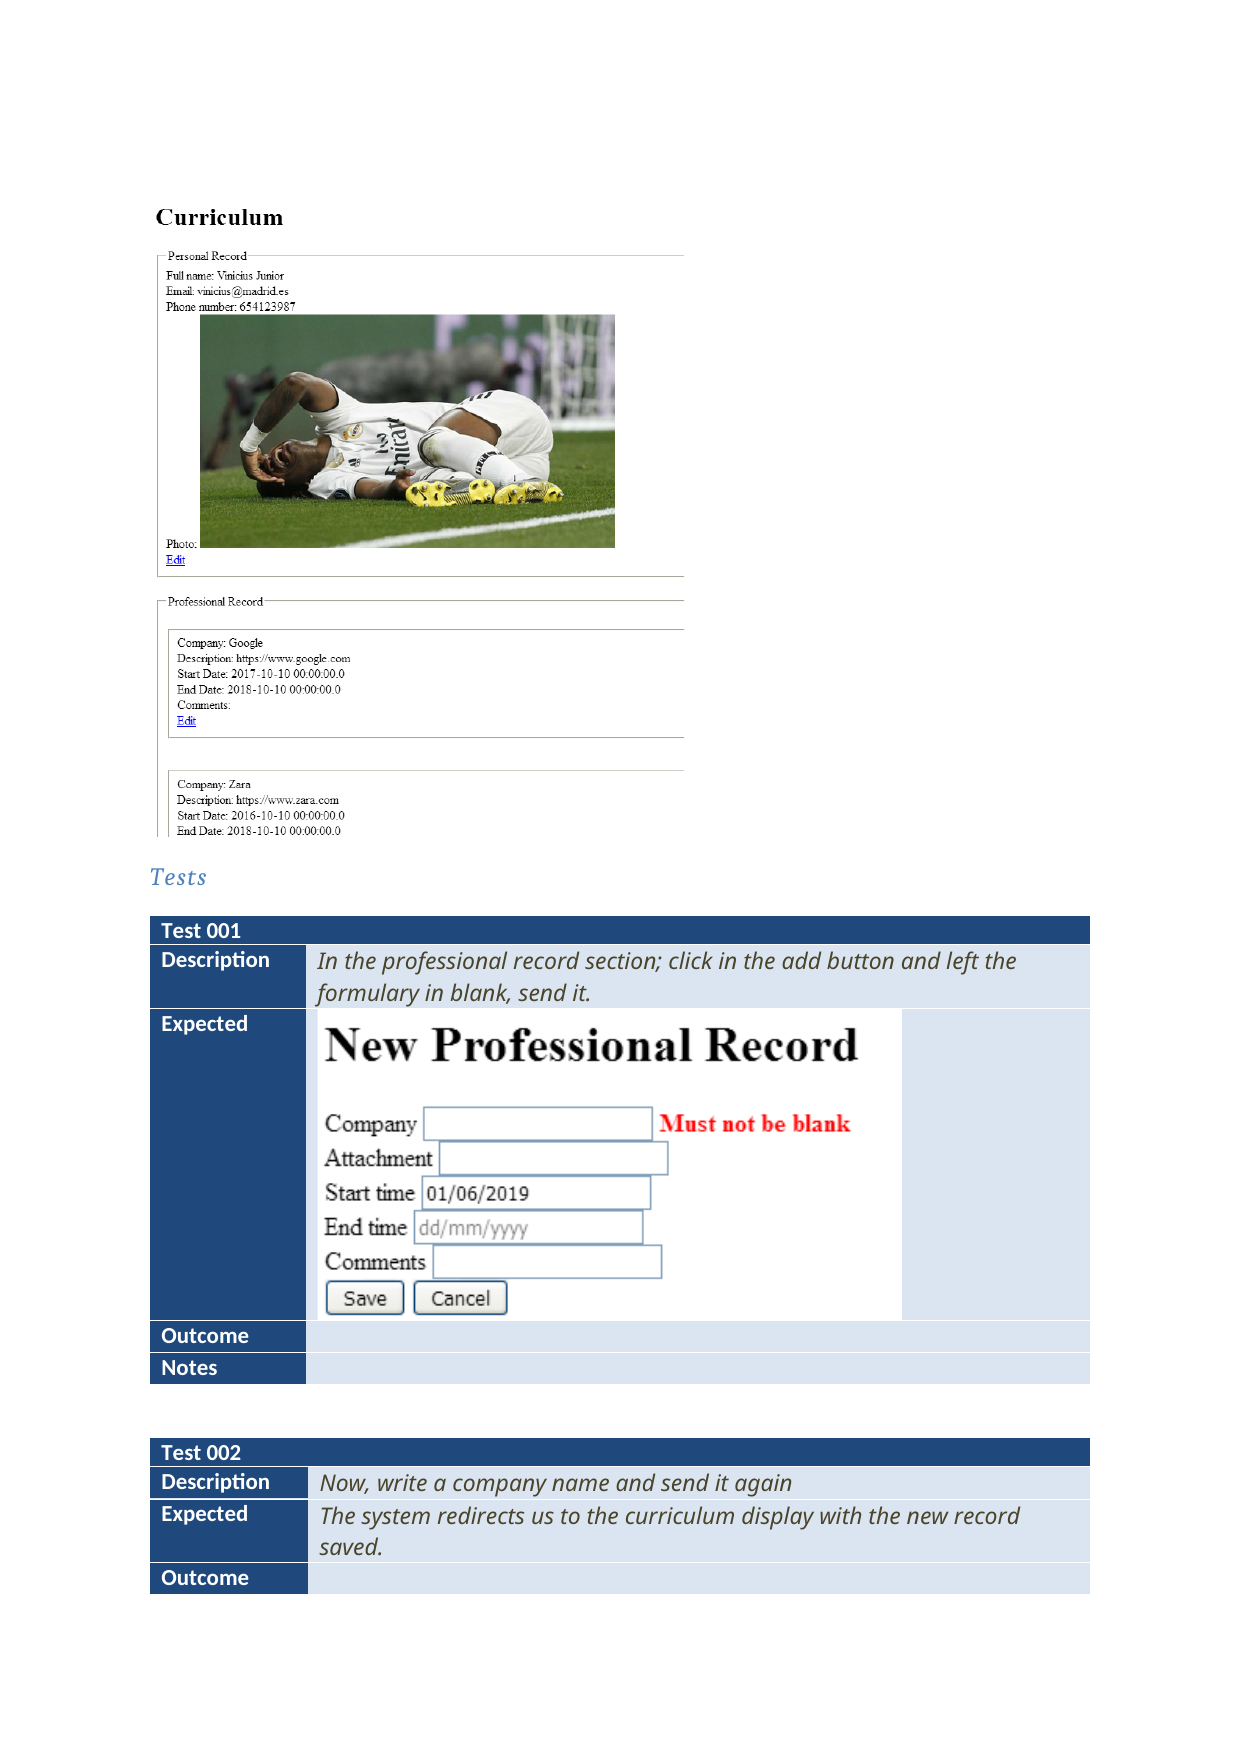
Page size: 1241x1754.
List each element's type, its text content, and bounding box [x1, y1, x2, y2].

table_cell [306, 1321, 1090, 1352]
table_cell [306, 1009, 317, 1320]
table_cell Expected [150, 1500, 308, 1562]
table_header Test 001 [150, 916, 1090, 944]
picture [156, 206, 685, 837]
table_cell Outcome [150, 1563, 308, 1594]
table_cell [902, 1009, 1090, 1320]
table_cell Outcome [150, 1321, 306, 1352]
picture [317, 1008, 902, 1320]
table_cell In the professional record section; click in the add button and left the formulary in blank, send it. [306, 945, 1090, 1008]
table_cell [306, 1353, 1090, 1384]
table_cell Notes [150, 1353, 306, 1384]
table_header Test 002 [150, 1438, 1090, 1466]
table_cell Expected [150, 1009, 306, 1320]
table_cell The system redirects us to the curriculum display with the new record saved. [308, 1500, 1090, 1562]
table_cell [308, 1563, 1090, 1594]
table_cell Description [150, 945, 306, 1008]
subtitle Tests [150, 862, 1090, 891]
table_cell Description [150, 1467, 308, 1498]
table_cell Now, write a company name and send it again [308, 1467, 1090, 1498]
